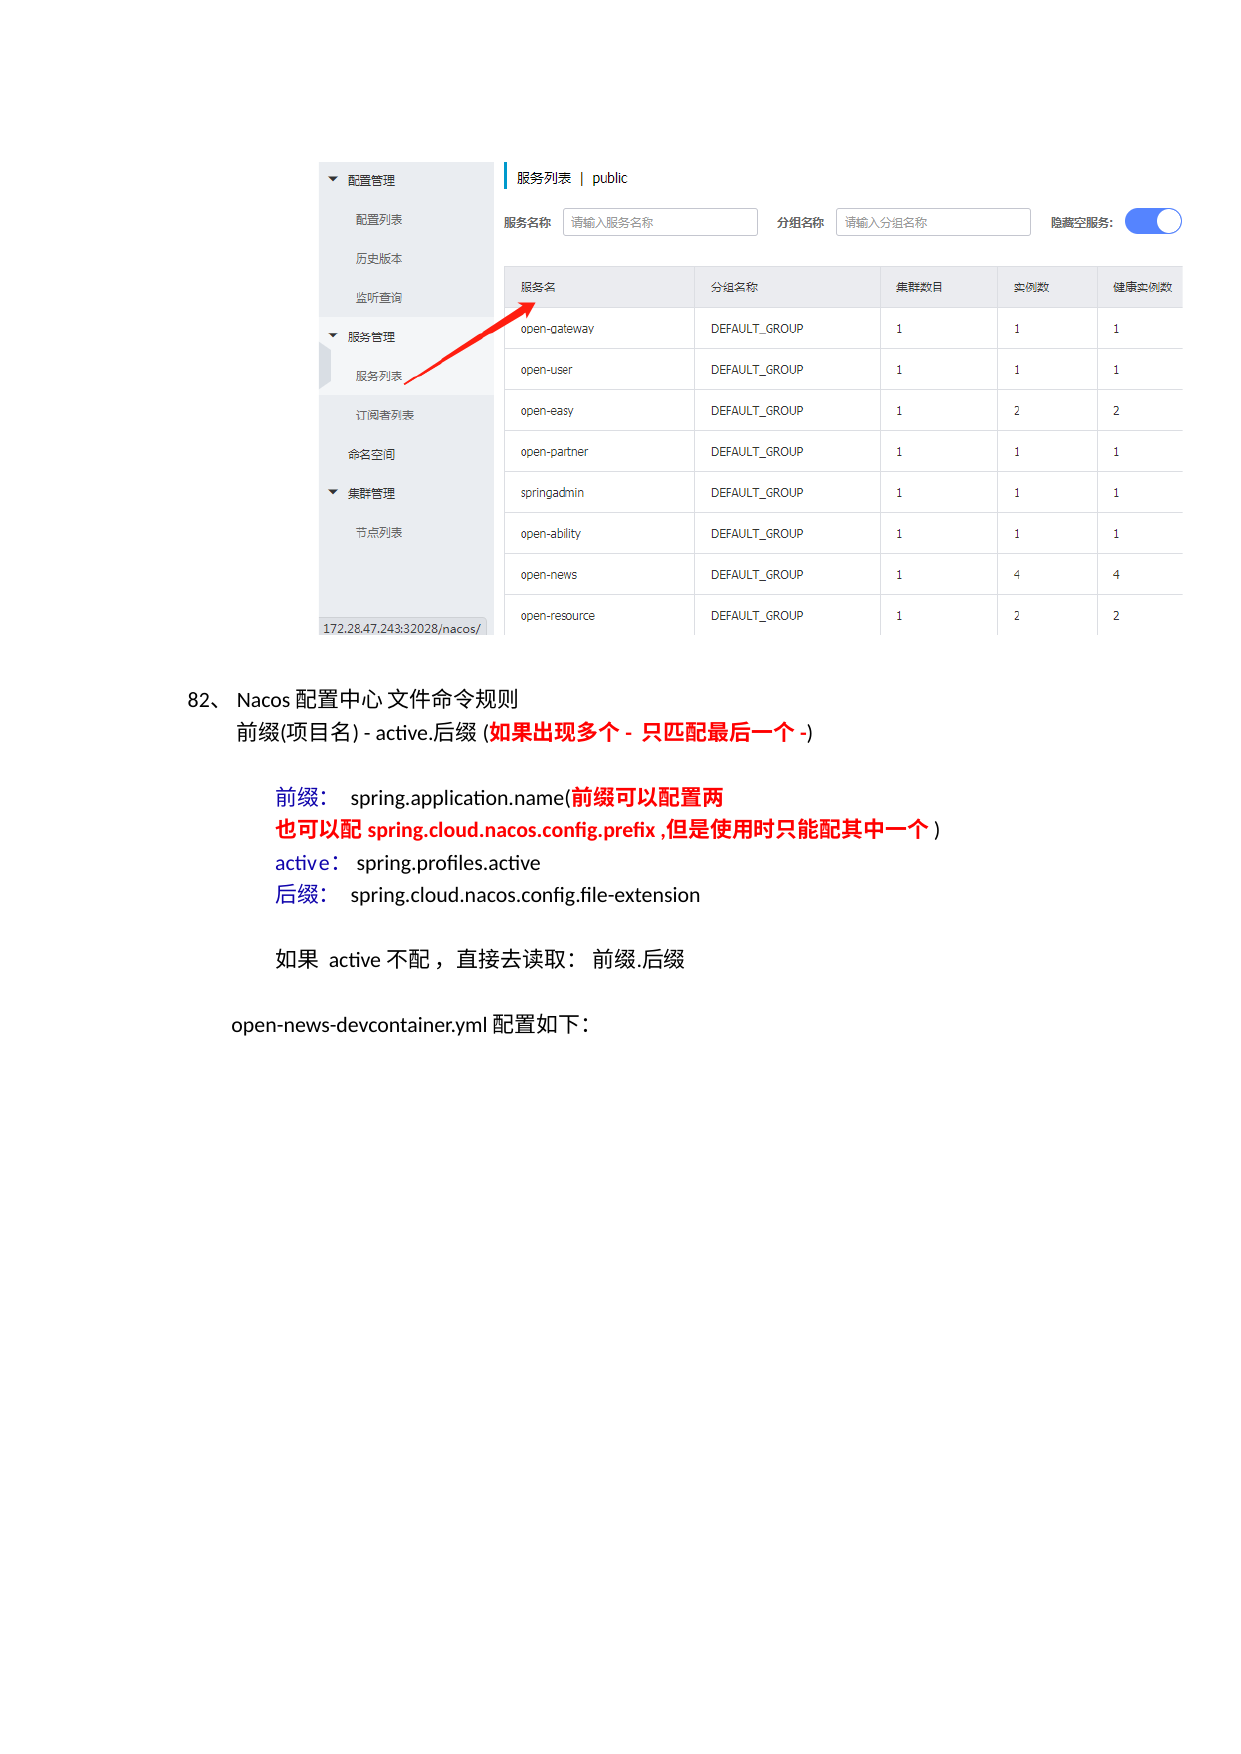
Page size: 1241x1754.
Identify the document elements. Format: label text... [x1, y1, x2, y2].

list activ e： spring.profiles.active [231, 844, 1053, 877]
list Nacos 配置中心 文件命令规则 [187, 682, 1053, 714]
list open-news-devcontainer.yml 配置如下： [187, 1007, 1053, 1039]
list 如果 active 不配 ，直接去读取： 前缀.后缀 [231, 942, 1053, 974]
list 也可以配 spring.cloud.nacos.config.prefix ,但是使用时只能配其中一个 ) [231, 812, 1053, 844]
list 前缀： spring.application.name(前缀可以配置两 [231, 779, 1053, 812]
list 前缀(项目名) - active.后缀 (如果出现多个 - 只匹配最后一个 -) [187, 714, 1053, 747]
list 后缀： spring.cloud.nacos.config.file-extension [231, 877, 1053, 909]
picture [318, 162, 1183, 635]
